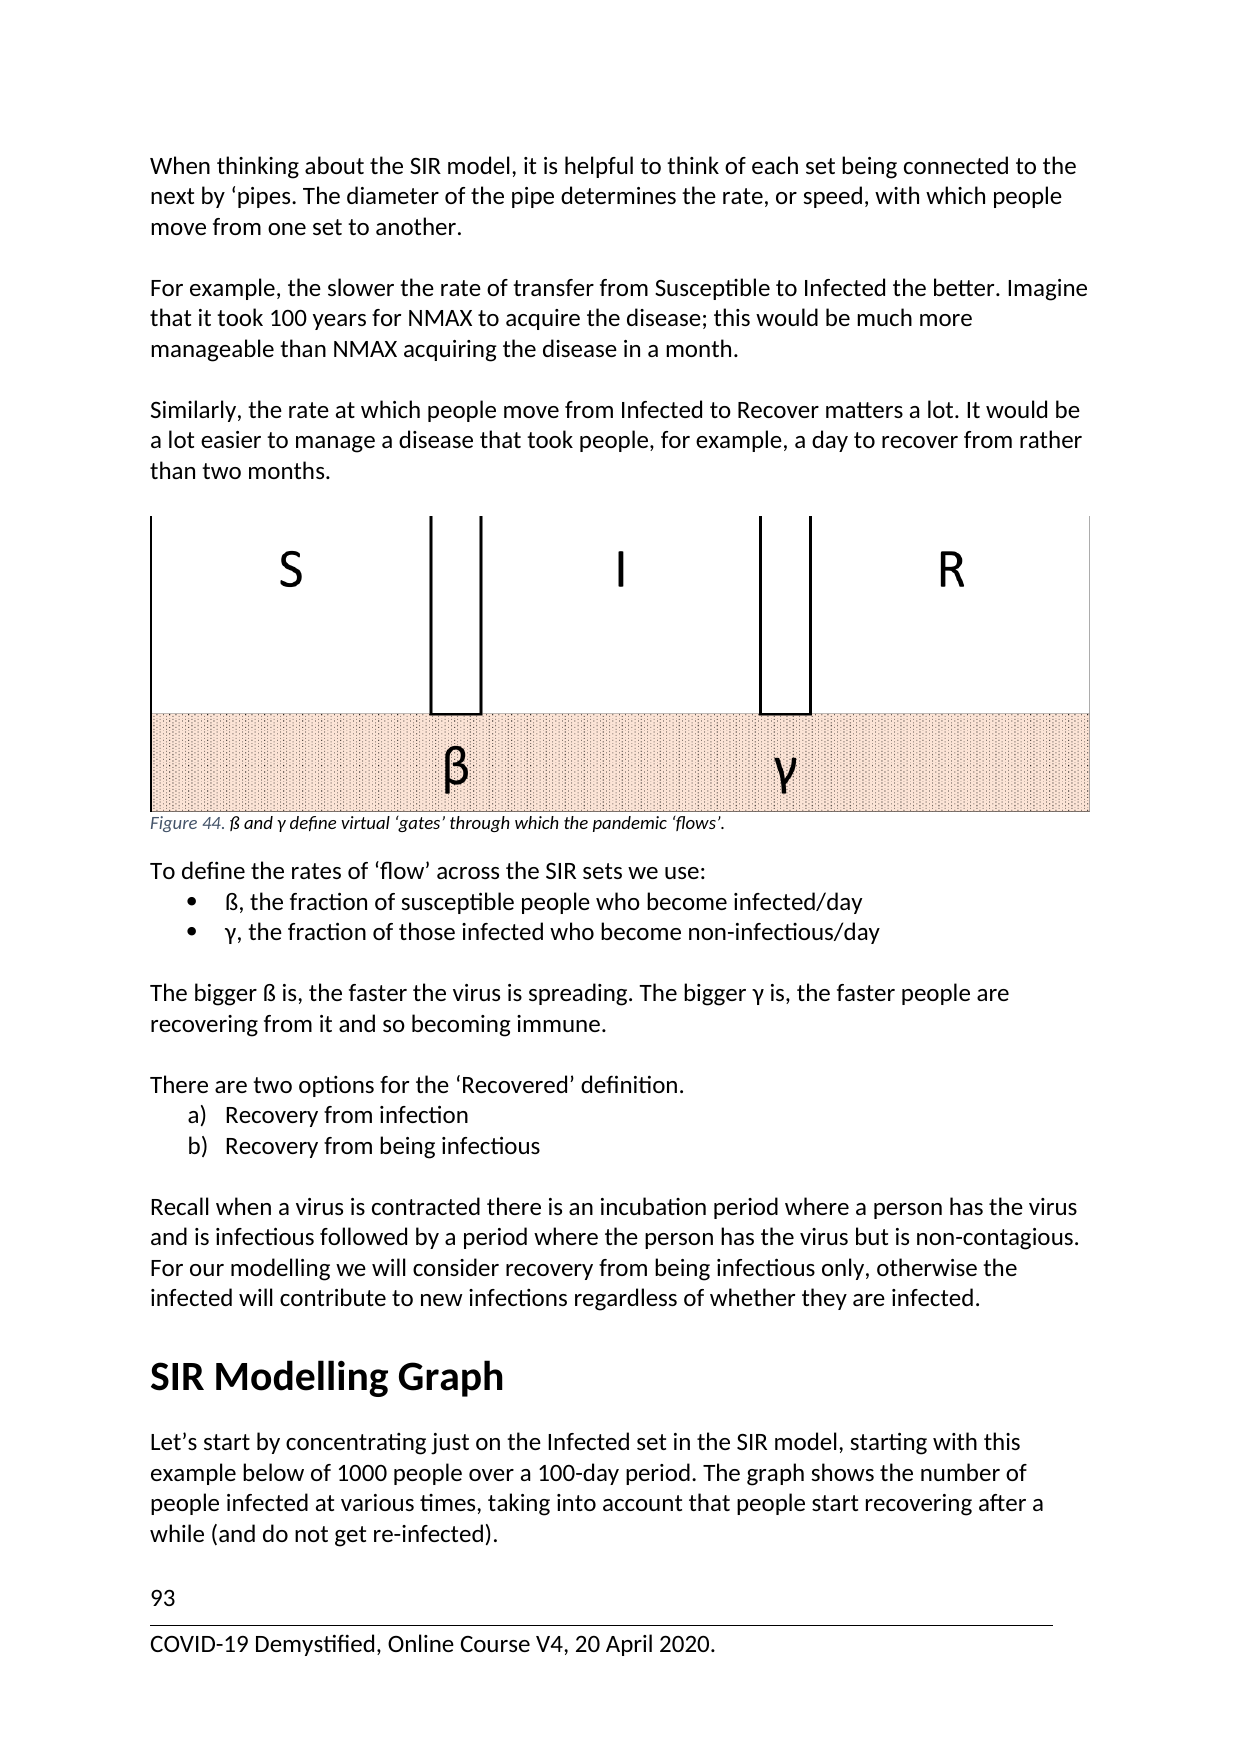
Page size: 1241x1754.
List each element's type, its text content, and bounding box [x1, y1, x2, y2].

list ß, the fraction of susceptible people who become infected/day [187, 886, 1090, 916]
text There are two options for the ‘Recovered’ definition. [150, 1069, 1090, 1099]
text Let’s start by concentrating just on the Infected set in the SIR model, starting with this example below of 1000 people over a 100-day period. The graph shows the number of people infected at various times, taking into account that people start recovering after a while (and do not get re-infected). [150, 1426, 1090, 1548]
text For example, the slower the rate of transfer from Susceptible to Infected the better. Imagine that it took 100 years for NMAX to acquire the disease; this would be much more manageable than NMAX acquiring the disease in a month. [150, 272, 1090, 364]
subtitle SIR Modelling Graph [150, 1350, 1090, 1401]
text Recall when a virus is contracted there is an incubation period where a person has the virus and is infectious followed by a period where the person has the virus but is non-contagious. For our modelling we will consider recovery from being infectious only, otherwise the infected will contribute to new infections regardless of whether they are infected. [150, 1191, 1090, 1313]
list Recovery from being infectious [187, 1130, 1090, 1160]
list Recovery from infection [187, 1099, 1090, 1130]
text When thinking about the SIR model, it is helpful to think of each set being connected to the next by ‘pipes. The diameter of the pipe determines the rate, or speed, with which people move from one set to another. [150, 150, 1090, 242]
text Similarly, the rate at which people move from Infected to Recover matters a lot. It would be a lot easier to manage a disease that took people, for example, a day to recover from rather than two months. [150, 394, 1090, 486]
list γ, the fraction of those infected who become non-infectious/day [187, 916, 1090, 947]
text The bigger ß is, the faster the virus is spreading. The bigger γ is, the faster people are recovering from it and so becoming immune. [150, 977, 1090, 1038]
text To define the rates of ‘flow’ across the SIR sets we use: [150, 855, 1090, 886]
